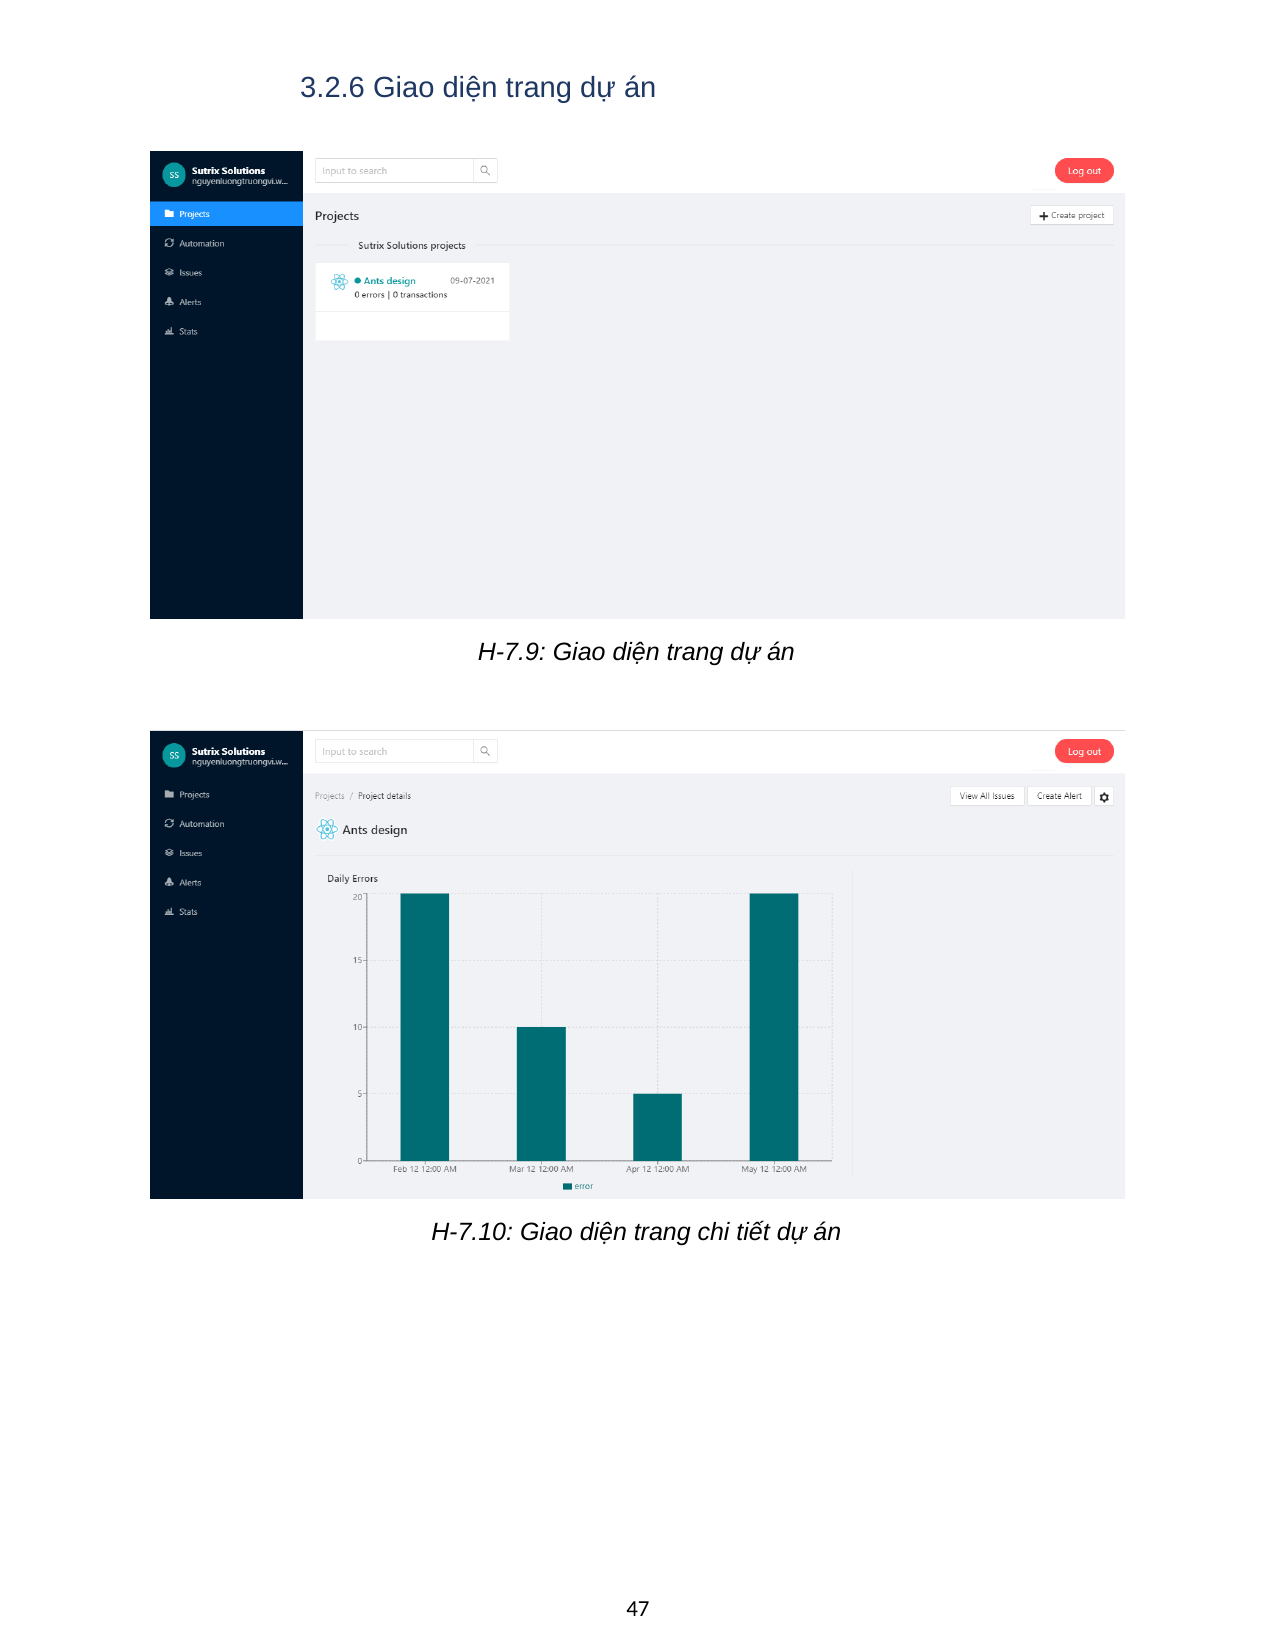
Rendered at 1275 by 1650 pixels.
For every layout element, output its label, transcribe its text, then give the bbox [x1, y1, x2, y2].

picture [150, 730, 1125, 1199]
picture [150, 151, 1125, 619]
subtitle 3.2.6 Giao diện trang dự án [225, 70, 1125, 103]
text H-7.10: Giao diện trang chi tiết dự án [150, 1217, 1125, 1246]
text H-7.9: Giao diện trang dự án [150, 637, 1125, 666]
